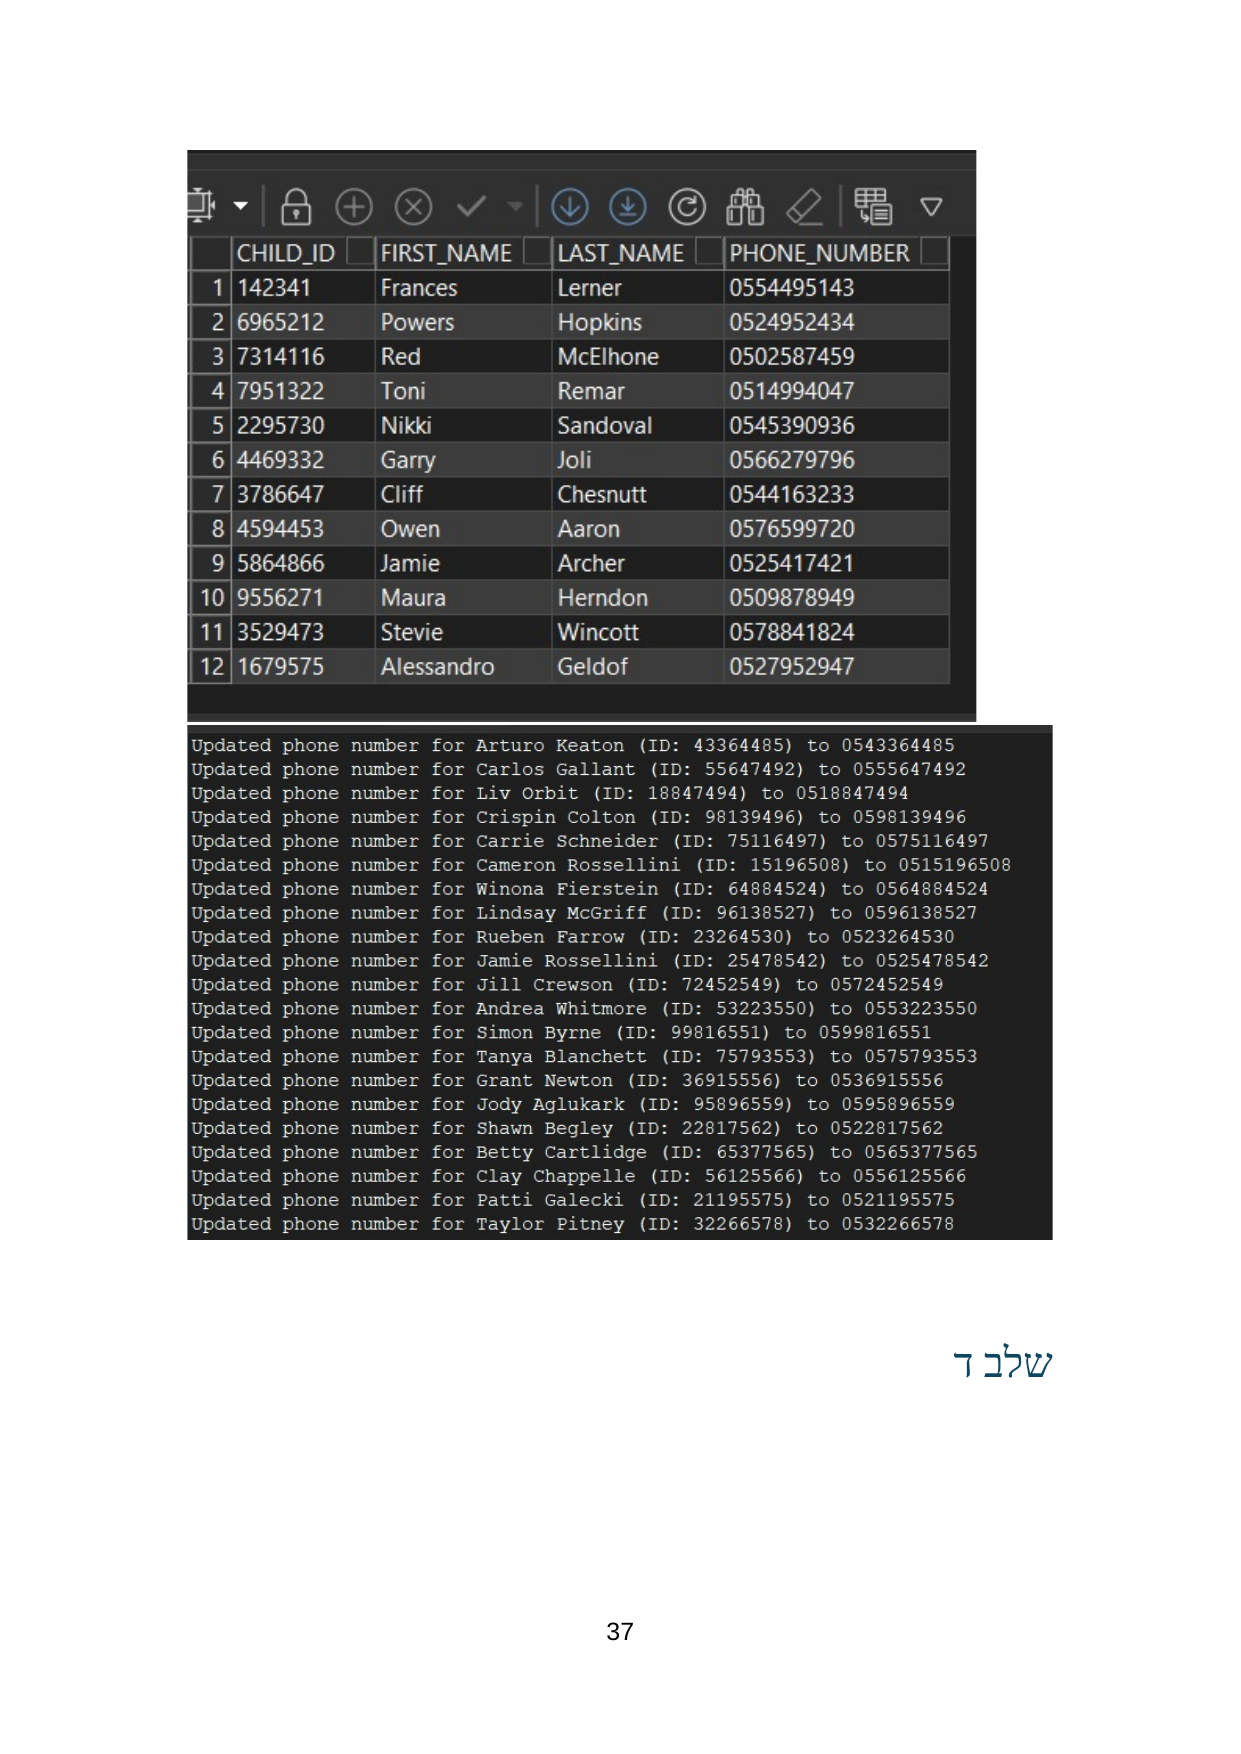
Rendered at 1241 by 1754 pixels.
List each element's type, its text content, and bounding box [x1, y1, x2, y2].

subtitle שלב ד [187, 1338, 1053, 1386]
picture [187, 150, 977, 722]
picture [187, 725, 1053, 1240]
